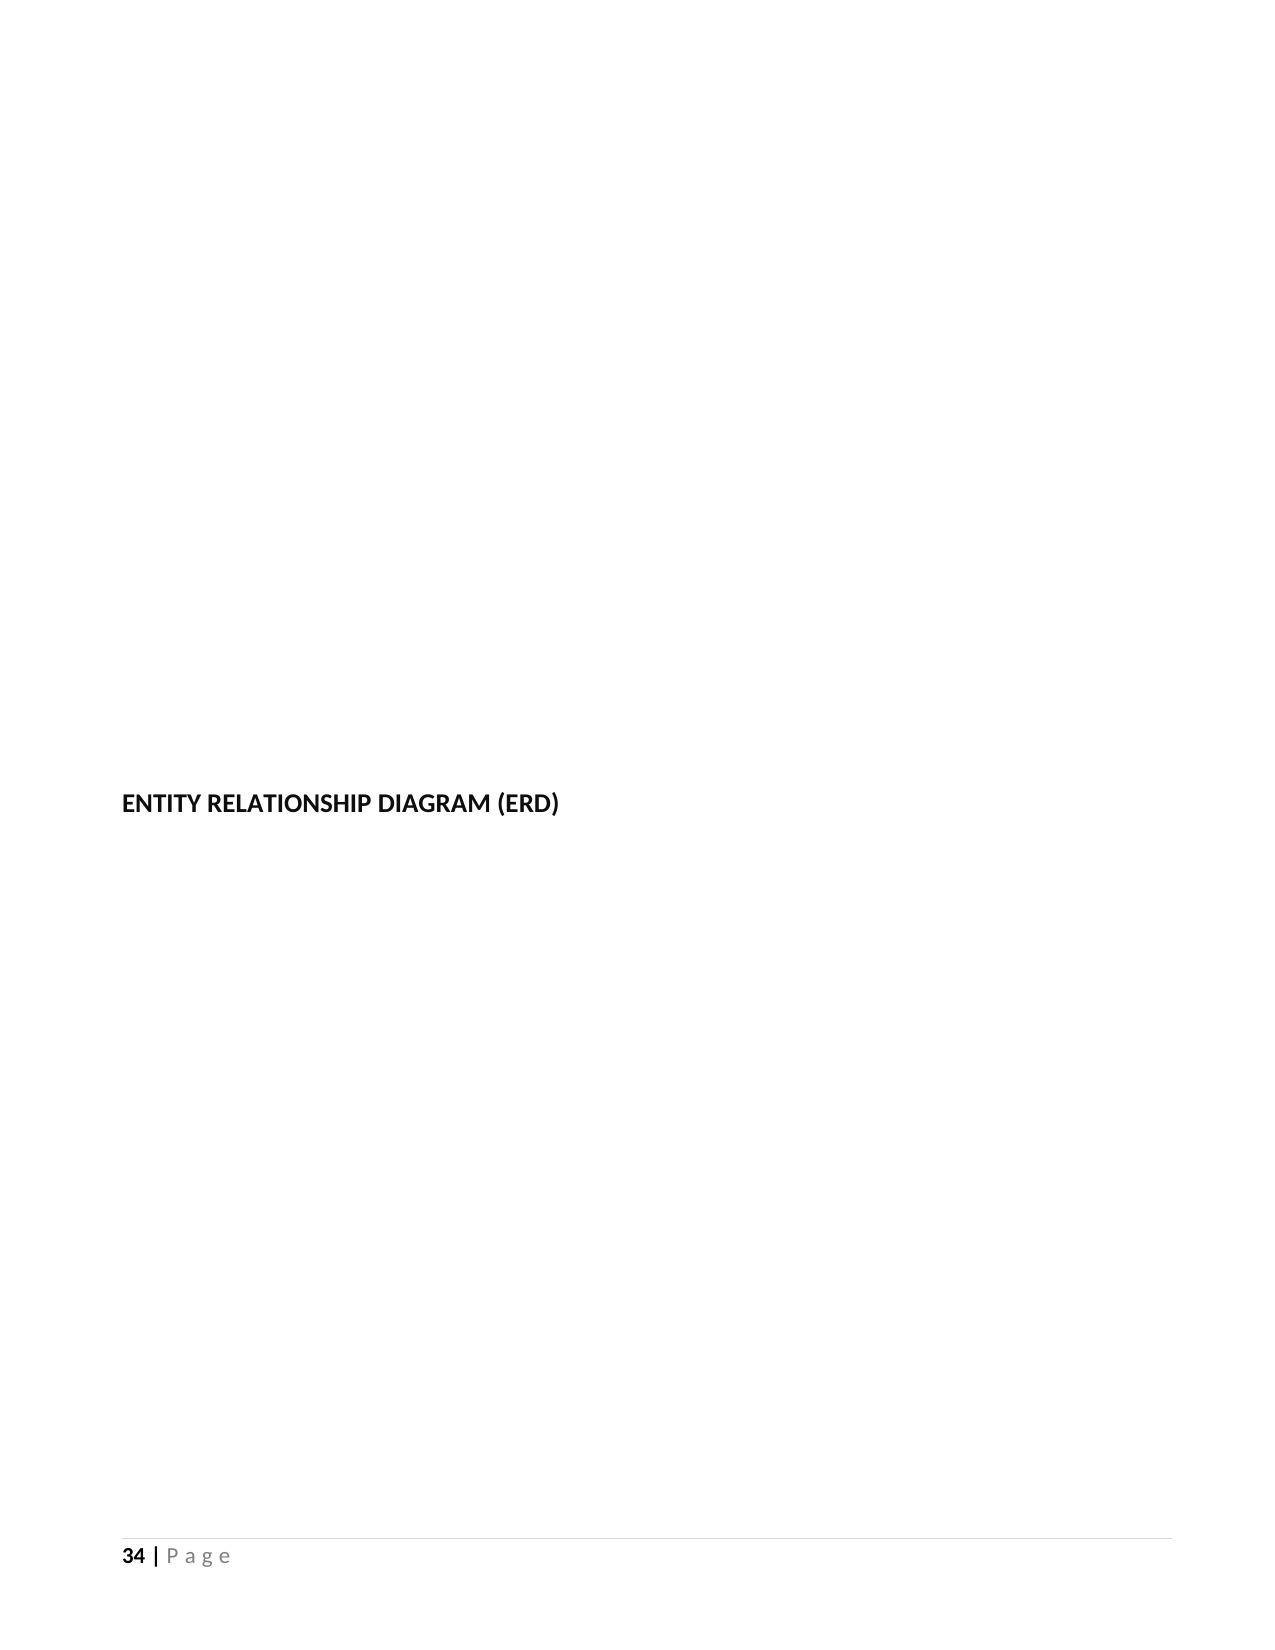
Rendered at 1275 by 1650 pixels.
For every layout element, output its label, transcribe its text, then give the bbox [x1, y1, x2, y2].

subtitle ENTITY RELATIONSHIP DIAGRAM (ERD) [122, 786, 1172, 819]
